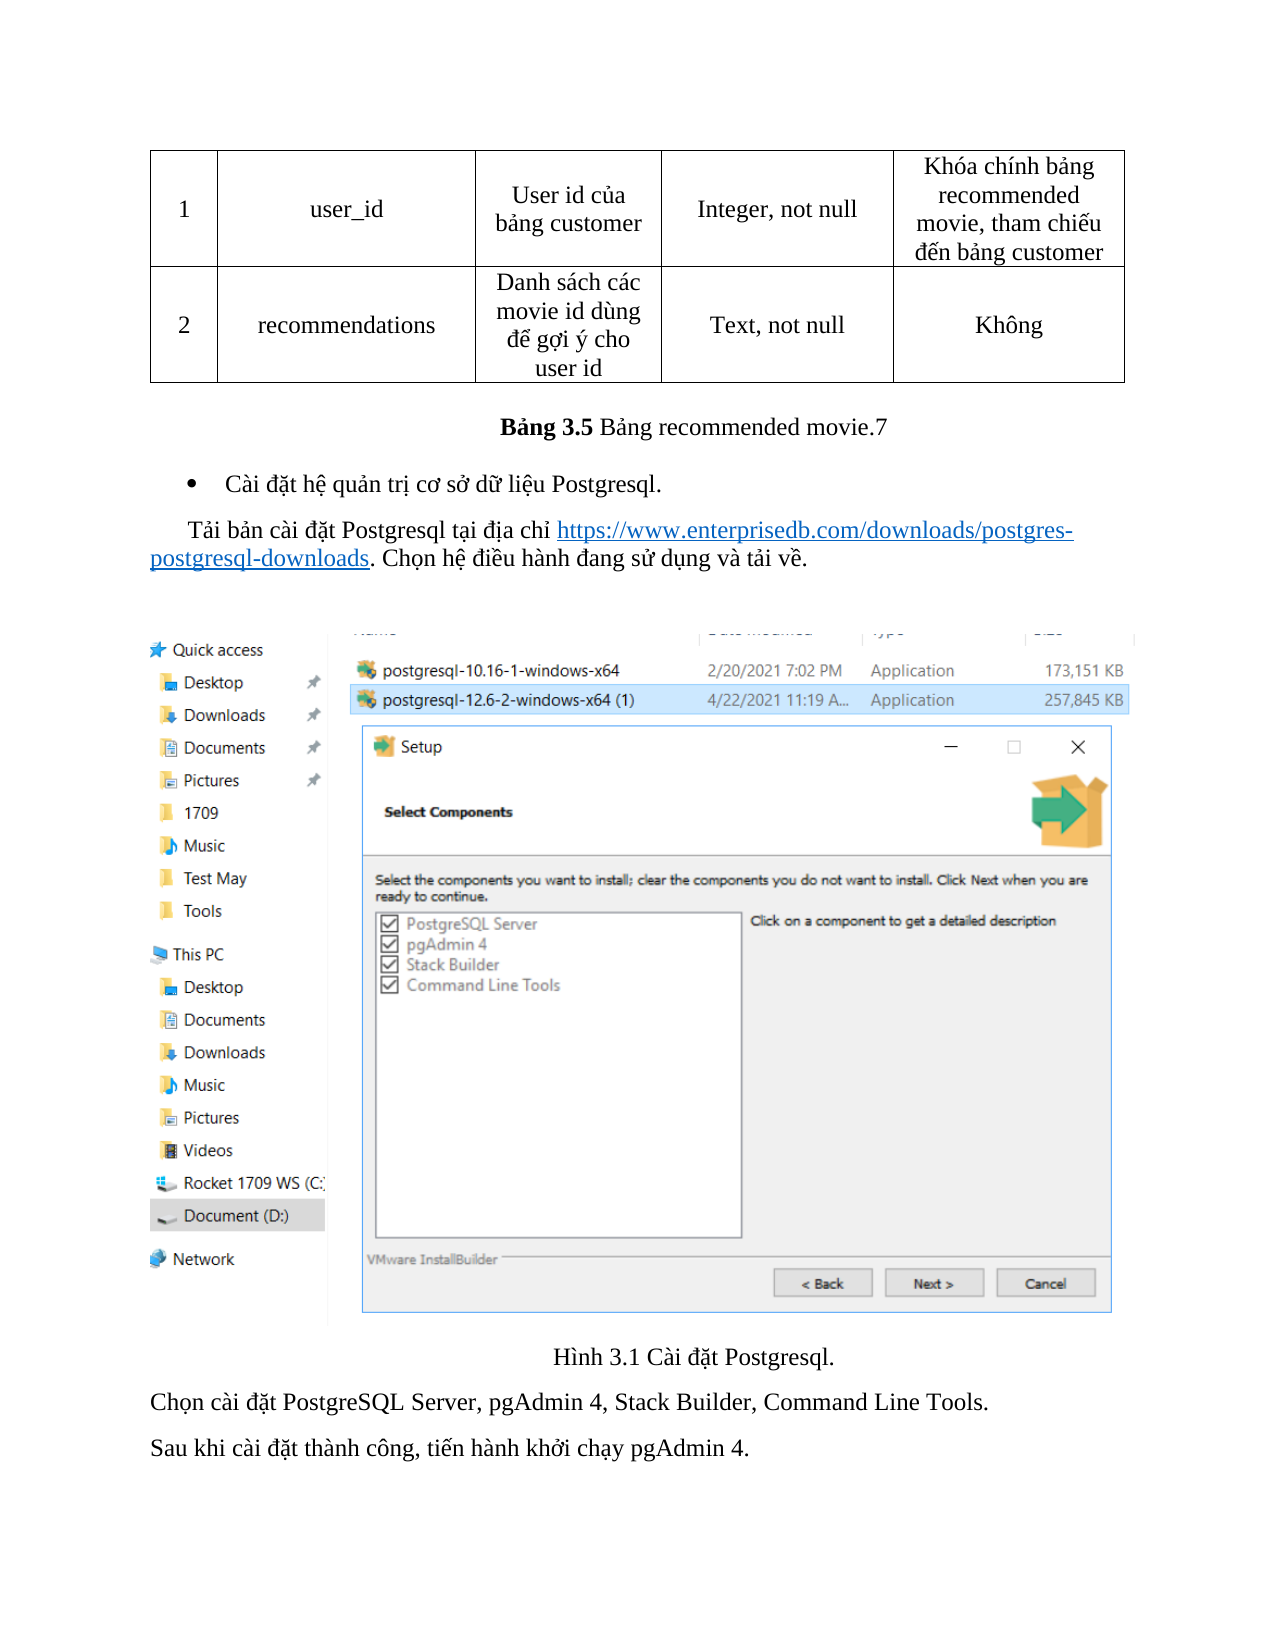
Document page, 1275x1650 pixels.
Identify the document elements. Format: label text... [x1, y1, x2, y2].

text Tải bản cài đặt Postgresql tại địa chỉ https://www.enterprisedb.com/downloads/postgres-postgresql-downloads. Chọn hệ điều hành đang sử dụng và tải về. [150, 515, 1125, 572]
list Bảng 3.5 Bảng recommended movie.7 [262, 412, 1125, 441]
table_cell user_id [218, 151, 475, 266]
table_cell Khóa chính bảng recommended movie, tham chiếu đến bảng customer [894, 151, 1124, 266]
list Cài đặt hệ quản trị cơ sở dữ liệu Postgresql. [187, 469, 1125, 498]
table_cell Text, not null [662, 267, 893, 382]
picture [150, 634, 1175, 1326]
table_cell 2 [151, 267, 217, 382]
table_cell 1 [151, 151, 217, 266]
table_cell Không [894, 267, 1124, 382]
table_cell User id của bảng customer [476, 151, 661, 266]
text Sau khi cài đặt thành công, tiến hành khởi chạy pgAdmin 4. [150, 1433, 1125, 1462]
table_cell recommendations [218, 267, 475, 382]
list Hình 3.1 Cài đặt Postgresql. [262, 1342, 1125, 1371]
table_cell Integer, not null [662, 151, 893, 266]
table_cell Danh sách các movie id dùng để gợi ý cho user id [476, 267, 661, 382]
text Chọn cài đặt PostgreSQL Server, pgAdmin 4, Stack Builder, Command Line Tools. [150, 1387, 1125, 1416]
